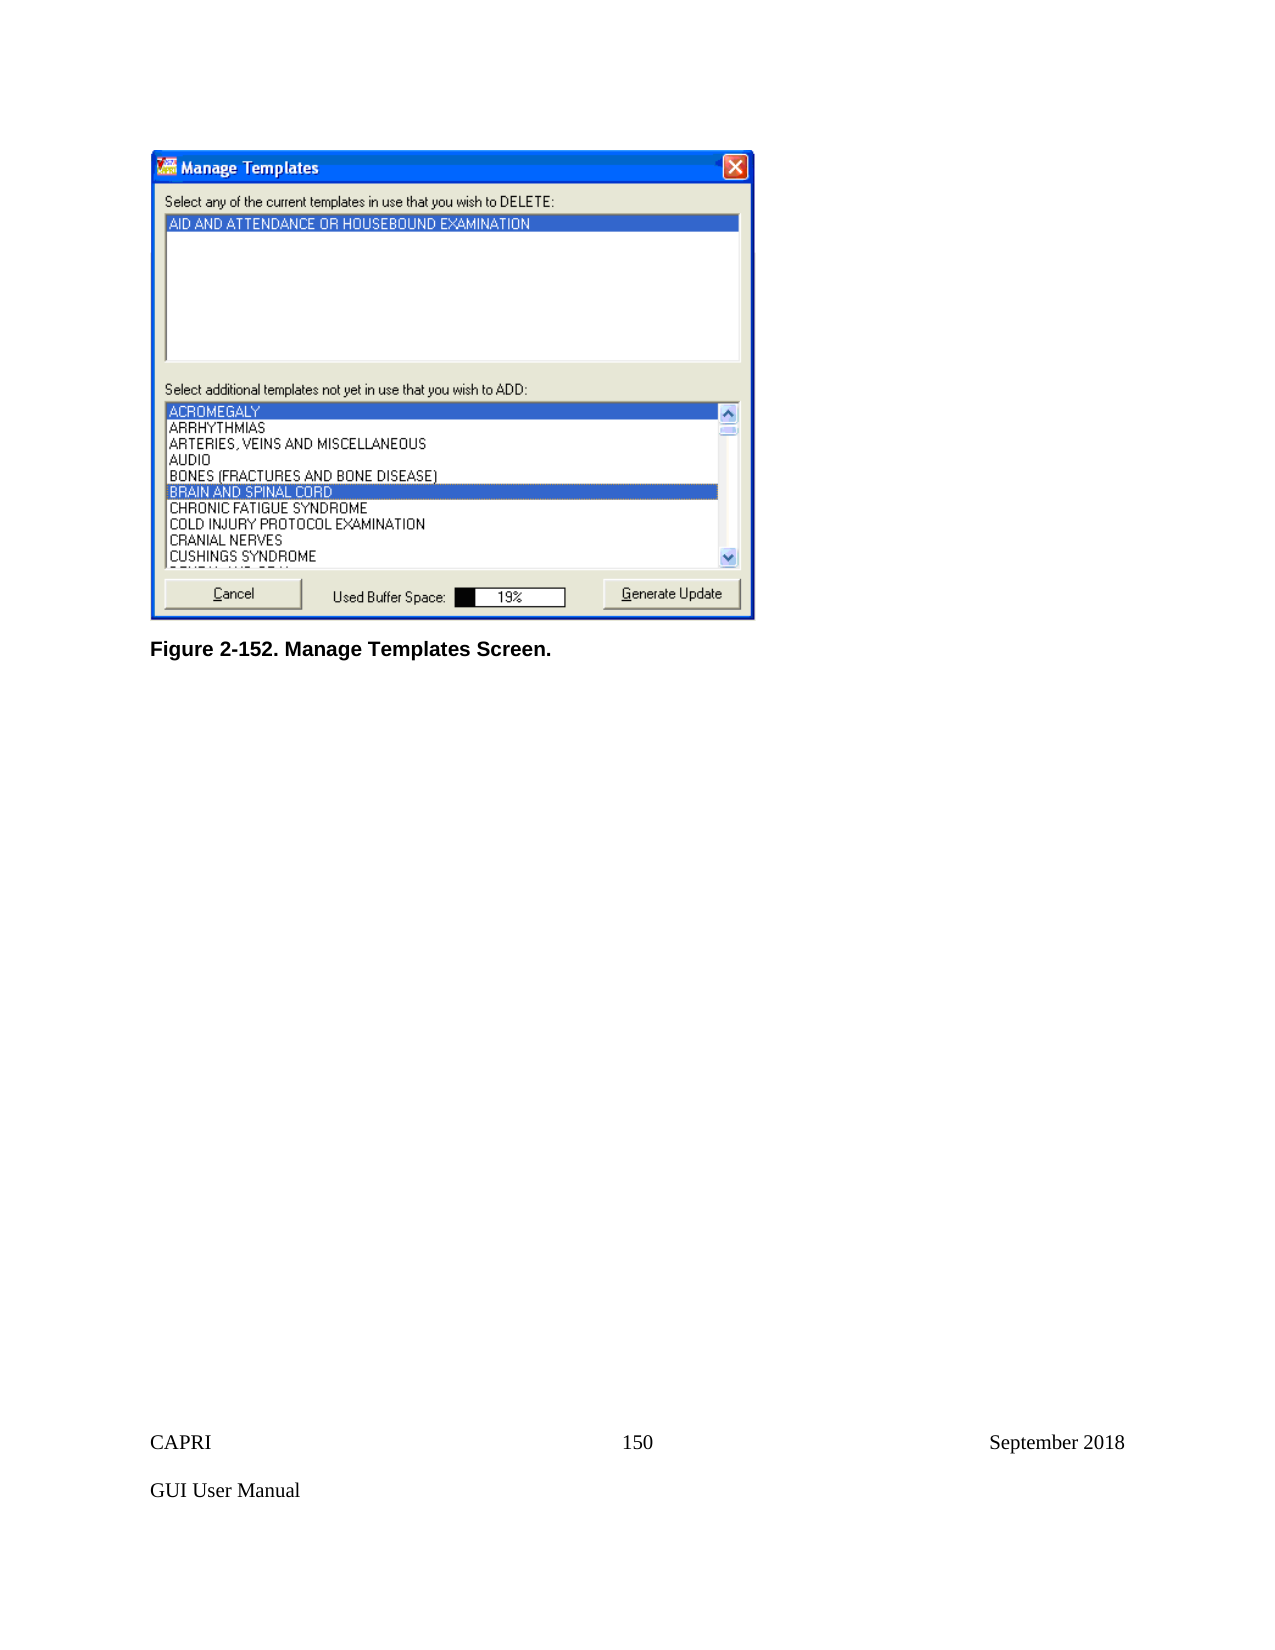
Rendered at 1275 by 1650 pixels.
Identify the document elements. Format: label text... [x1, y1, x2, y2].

picture [150, 150, 757, 621]
